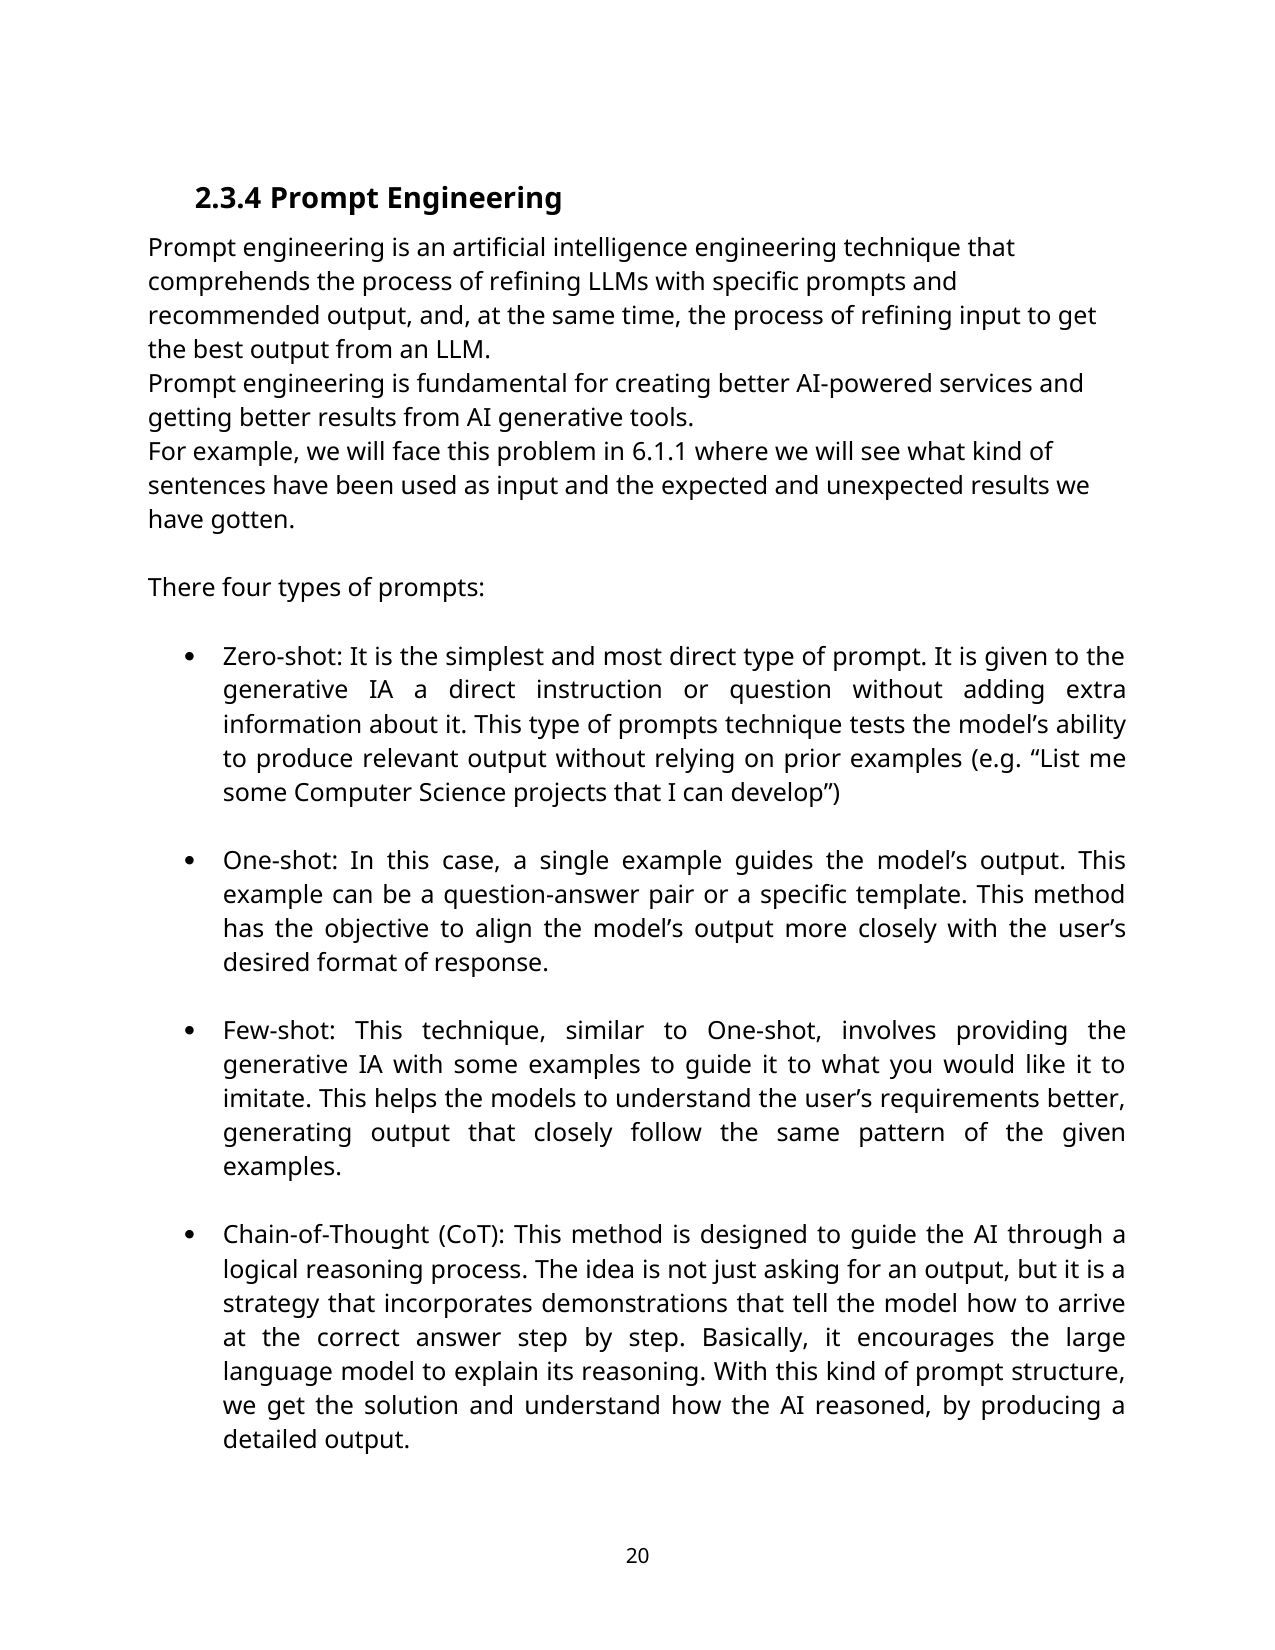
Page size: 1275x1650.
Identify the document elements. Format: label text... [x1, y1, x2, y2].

subtitle Prompt Engineering [194, 177, 1127, 217]
text For example, we will face this problem in 6.1.1 where we will see what kind of sentences have been used as input and the expected and unexpected results we have gotten. [148, 434, 1127, 536]
text There four types of prompts: [148, 570, 1127, 604]
text Prompt engineering is fundamental for creating better AI-powered services and getting better results from AI generative tools. [148, 366, 1127, 434]
text Prompt engineering is an artificial intelligence engineering technique that comprehends the process of refining LLMs with specific prompts and recommended output, and, at the same time, the process of refining input to get the best output from an LLM. [148, 229, 1127, 366]
list One-shot: In this case, a single example guides the model’s output. This example can be a question-answer pair or a specific template. This method has the objective to align the model’s output more closely with the user’s desired format of response. [185, 842, 1127, 979]
list Zero-shot: It is the simplest and most direct type of prompt. It is given to the generative IA a direct instruction or question without adding extra information about it. This type of prompts technique tests the model’s ability to produce relevant output without relying on prior examples (e.g. “List me some Computer Science projects that I can develop”) [185, 638, 1127, 808]
list Few-shot: This technique, similar to One-shot, involves providing the generative IA with some examples to guide it to what you would like it to imitate. This helps the models to understand the user’s requirements better, generating output that closely follow the same pattern of the given examples. [185, 1013, 1127, 1183]
list Chain-of-Thought (CoT): This method is designed to guide the AI through a logical reasoning process. The idea is not just asking for an output, but it is a strategy that incorporates demonstrations that tell the model how to arrive at the correct answer step by step. Basically, it encourages the large language model to explain its reasoning. With this kind of prompt structure, we get the solution and understand how the AI reasoned, by producing a detailed output. [185, 1217, 1127, 1456]
